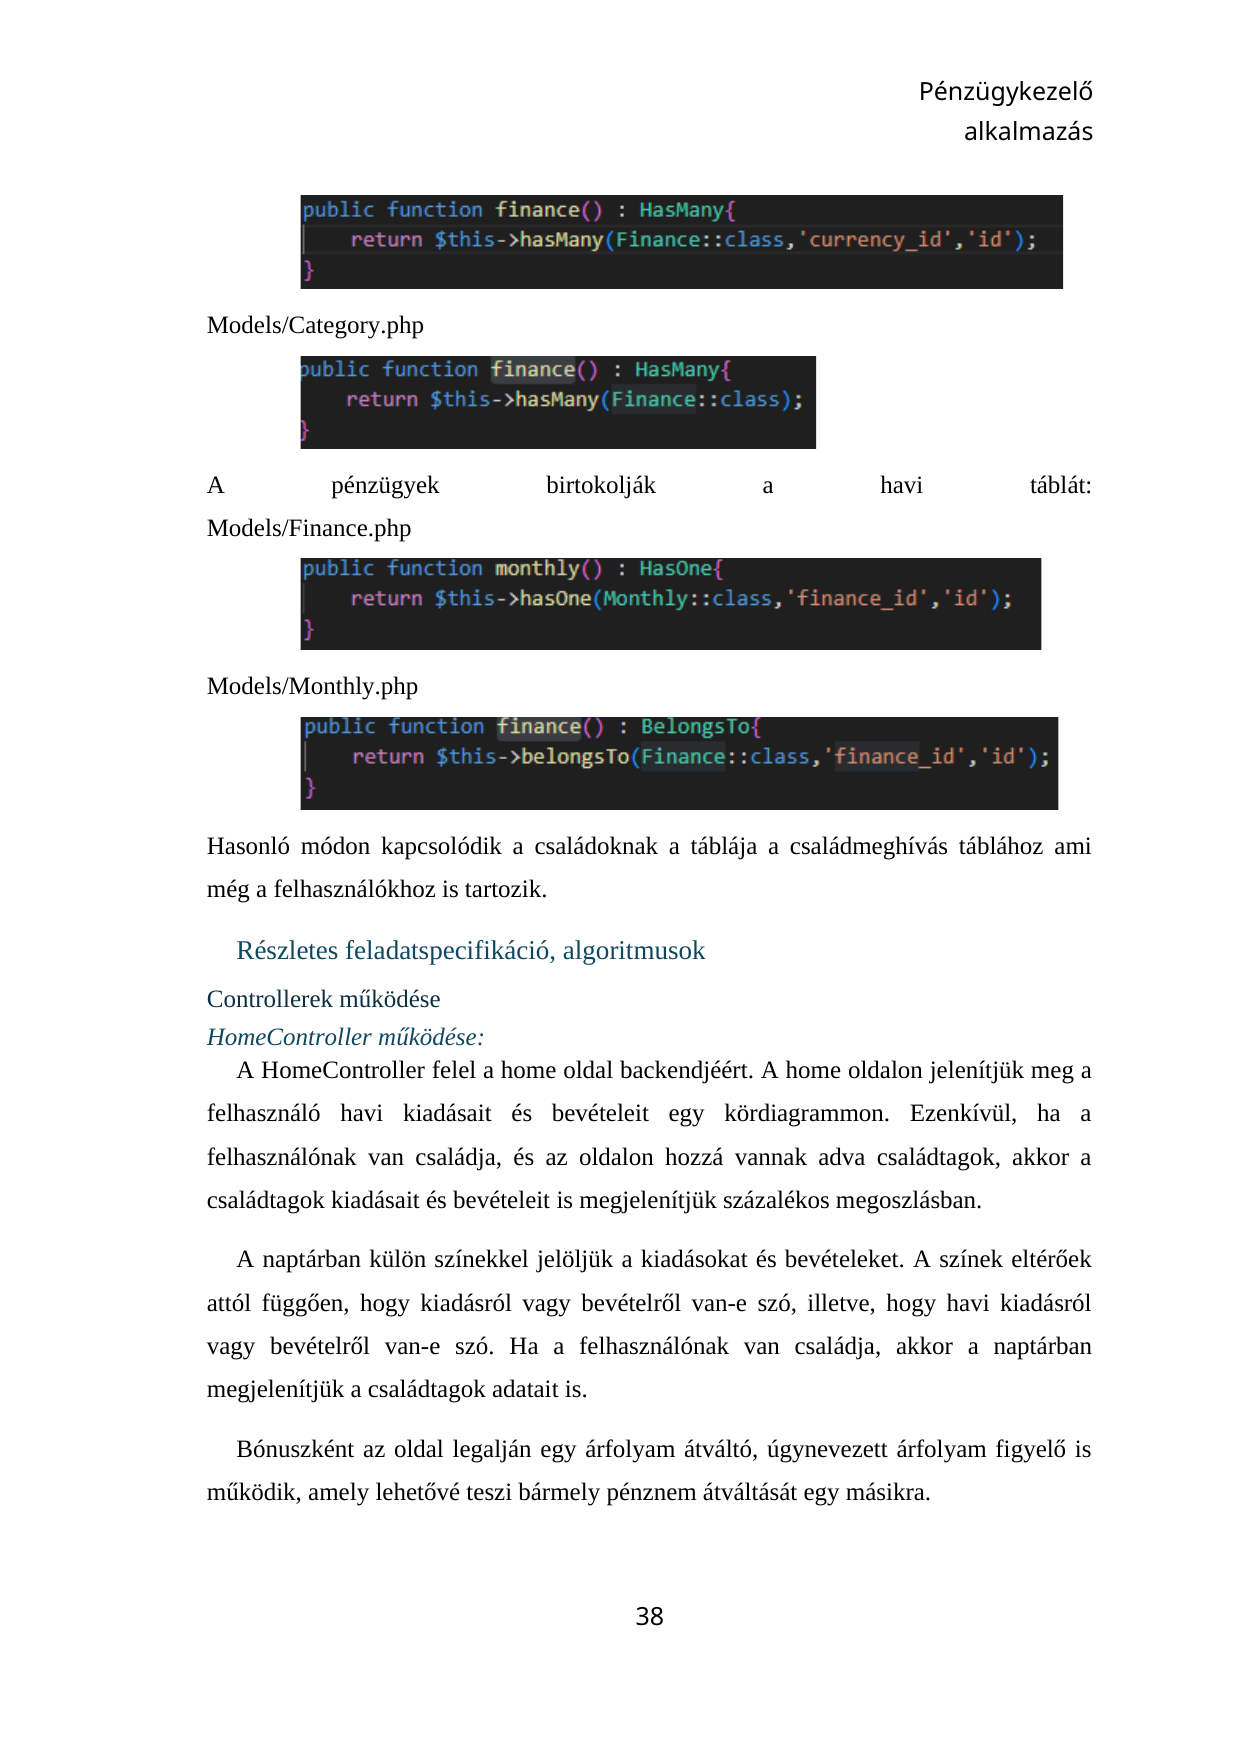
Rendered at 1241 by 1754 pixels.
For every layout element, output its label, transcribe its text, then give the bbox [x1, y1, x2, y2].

subtitle Részletes feladatspecifikáció, algoritmusok [207, 934, 1093, 965]
text Bónuszként az oldal legalján egy árfolyam átváltó, úgynevezett árfolyam figyelő is működik, amely lehetővé teszi bármely pénznem átváltását egy másikra. [207, 1434, 1093, 1506]
subtitle Controllerek működése [207, 984, 1093, 1013]
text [207, 195, 1093, 903]
text A naptárban külön színekkel jelöljük a kiadásokat és bevételeket. A színek eltérőek attól függően, hogy kiadásról vagy bevételről van-e szó, illetve, hogy havi kiadásról vagy bevételről van-e szó. Ha a felhasználónak van családja, akkor a naptárban megjelenítjük a családtagok adatait is. [207, 1244, 1093, 1403]
text A HomeController felel a home oldal backendjéért. A home oldalon jelenítjük meg a felhasználó havi kiadásait és bevételeit egy kördiagrammon. Ezenkívül, ha a felhasználónak van családja, és az oldalon hozzá vannak adva családtagok, akkor a családtagok kiadásait és bevételeit is megjelenítjük százalékos megoszlásban. [207, 1055, 1093, 1213]
subtitle HomeController működése: [207, 1022, 1093, 1051]
